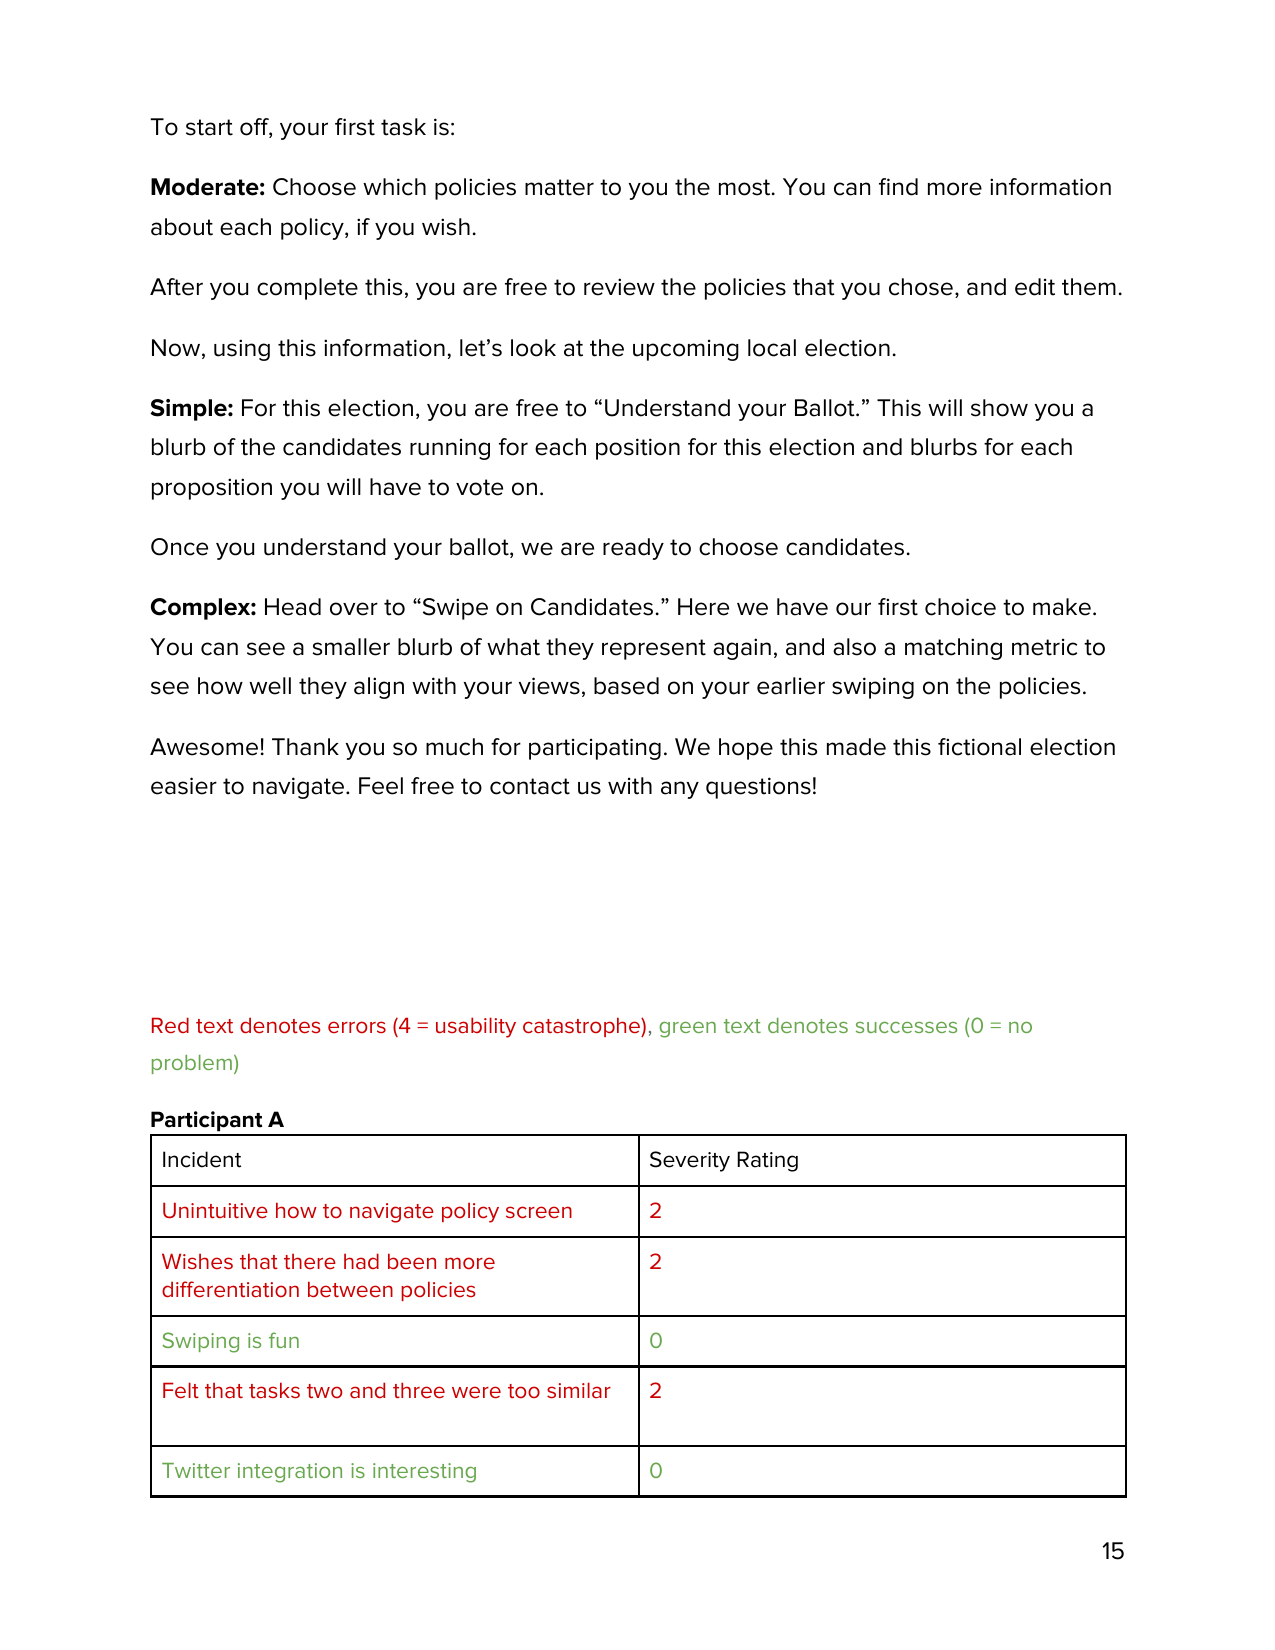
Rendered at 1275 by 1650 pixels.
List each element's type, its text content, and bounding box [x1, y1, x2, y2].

table_cell 2 [640, 1368, 1125, 1444]
table_cell Wishes that there had been more differentiation between policies [152, 1238, 638, 1314]
text Now, using this information, let’s look at the upcoming local election. [150, 333, 1125, 363]
table_cell Felt that tasks two and three were too similar [152, 1368, 638, 1444]
text Simple: For this election, you are free to “Understand your Ballot.” This will show you a blurb of the candidates running for each position for this election and blurbs for each proposition you will have to vote on. [150, 393, 1125, 503]
table_header Incident [152, 1136, 638, 1185]
table_cell 0 [640, 1317, 1125, 1365]
table_cell 2 [640, 1187, 1125, 1236]
subtitle Participant A [150, 1106, 1125, 1134]
table_cell 0 [640, 1447, 1125, 1495]
table_cell 2 [640, 1238, 1125, 1314]
text Awesome! Thank you so much for participating. We hope this made this fictional election easier to navigate. Feel free to contact us with any questions! [150, 732, 1125, 802]
text Complex: Head over to “Swipe on Candidates.” Here we have our first choice to make. You can see a smaller blurb of what they represent again, and also a matching metric to see how well they align with your views, based on your earlier swiping on the policies. [150, 593, 1125, 702]
text To start off, your first task is: [150, 112, 1125, 143]
text After you complete this, you are free to review the policies that you chose, and edit them. [150, 273, 1125, 303]
text Red text denotes errors (4 = usability catastrophe), green text denotes successes (0 = no problem) [150, 1013, 1125, 1077]
text Moderate: Choose which policies matter to you the most. You can find more information about each policy, if you wish. [150, 173, 1125, 243]
table_cell Unintuitive how to navigate policy screen [152, 1187, 638, 1236]
table_header Severity Rating [640, 1136, 1125, 1185]
text Once you understand your ballot, we are ready to choose candidates. [150, 532, 1125, 563]
table_cell Twitter integration is interesting [152, 1447, 638, 1495]
table_cell Swiping is fun [152, 1317, 638, 1365]
